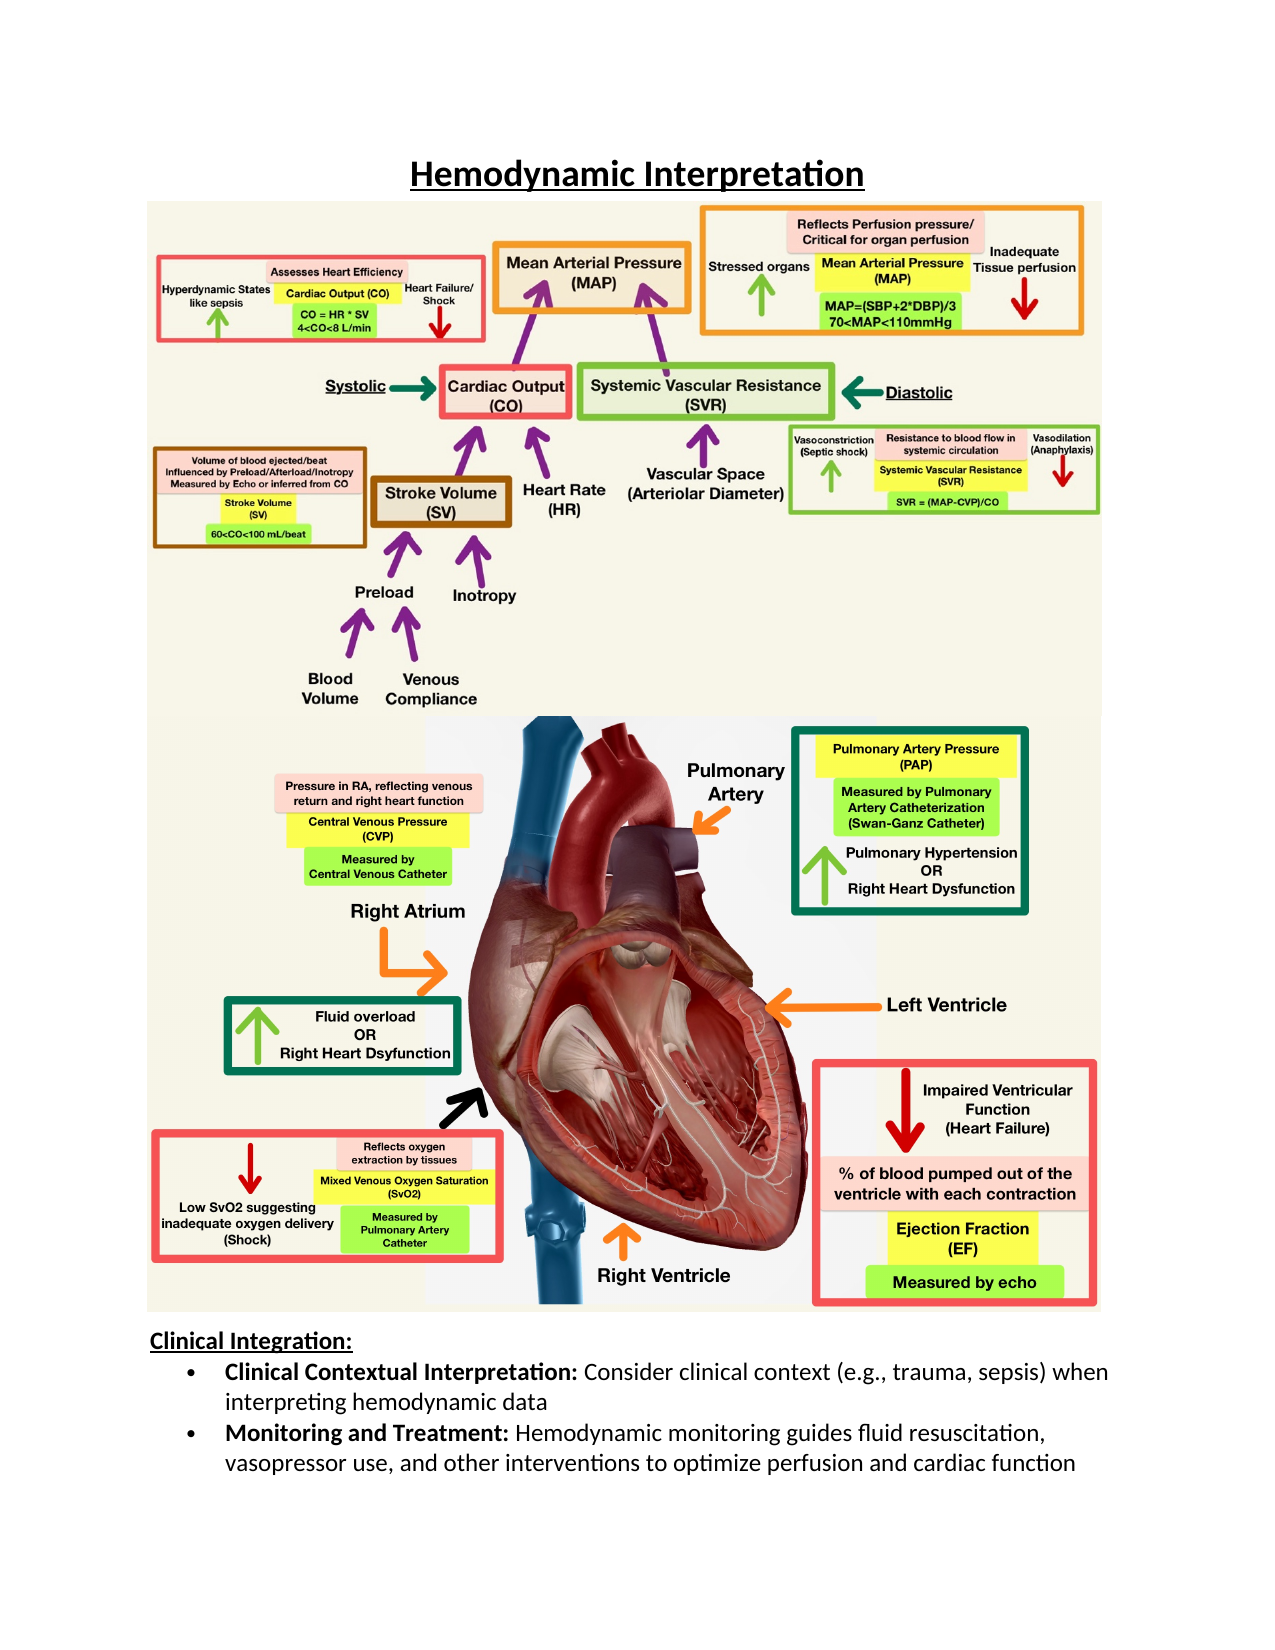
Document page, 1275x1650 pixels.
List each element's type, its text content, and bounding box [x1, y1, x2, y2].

list Clinical Contextual Interpretation: Consider clinical context (e.g., trauma, sepsis) when interpreting hemodynamic data [187, 1356, 1125, 1417]
text Hemodynamic Interpretation [150, 150, 1125, 196]
picture [147, 201, 1102, 1312]
list Monitoring and Treatment: Hemodynamic monitoring guides fluid resuscitation, vasopressor use, and other interventions to optimize perfusion and cardiac function [187, 1417, 1125, 1478]
